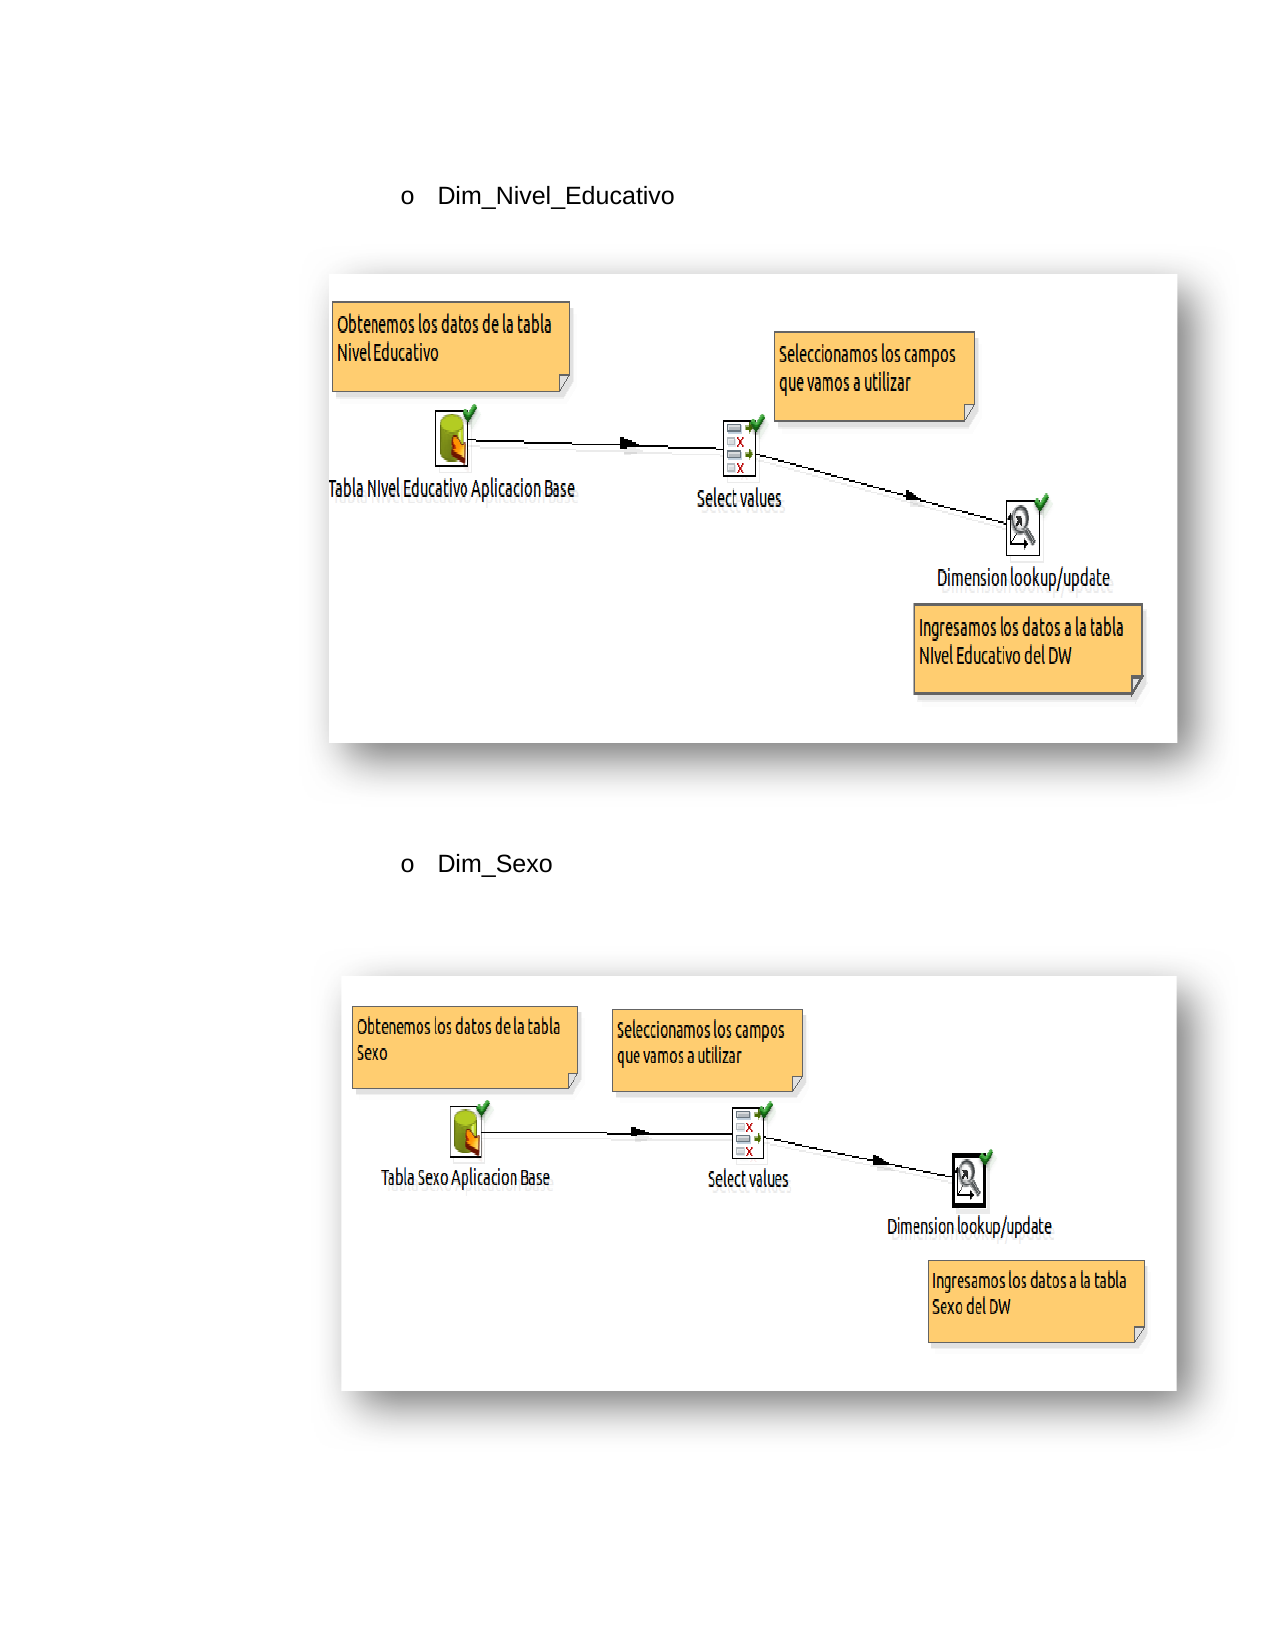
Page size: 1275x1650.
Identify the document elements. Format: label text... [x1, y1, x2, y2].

picture [329, 274, 1178, 743]
list Dim_Sexo [400, 849, 1098, 879]
list Dim_Nivel_Educativo [400, 181, 1098, 212]
picture [341, 976, 1177, 1391]
